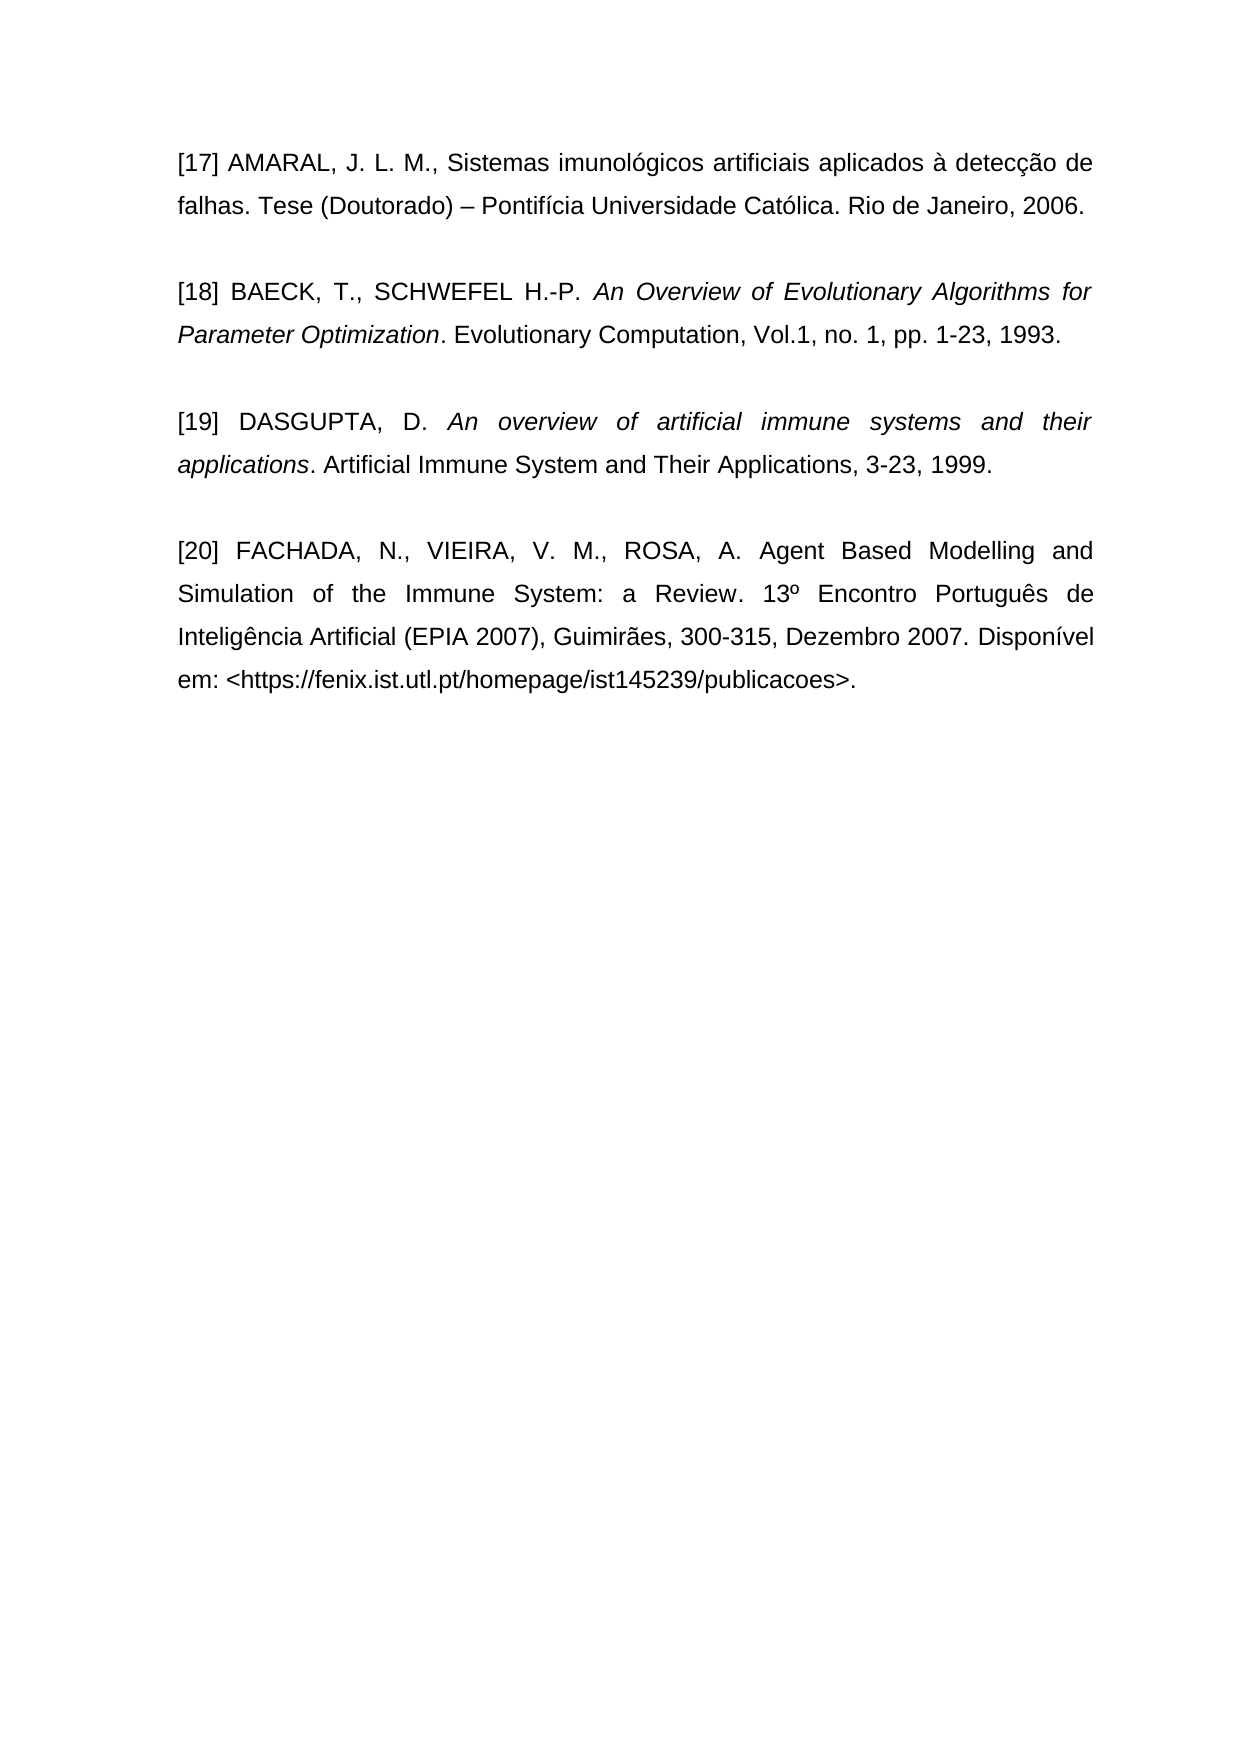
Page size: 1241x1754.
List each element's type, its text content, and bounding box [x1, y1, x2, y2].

text [17] AMARAL, J. L. M., Sistemas imunológicos artificiais aplicados à detecção de falhas. Tese (Doutorado) – Pontifícia Universidade Católica. Rio de Janeiro, 2006. [177, 148, 1094, 219]
text [18] BAECK, T., SCHWEFEL H.-P. An Overview of Evolutionary Algorithms for Parameter Optimization. Evolutionary Computation, Vol.1, no. 1, pp. 1-23, 1993. [177, 277, 1094, 349]
text [19] DASGUPTA, D. An overview of artificial immune systems and their applications. Artificial Immune System and Their Applications, 3-23, 1999. [177, 406, 1094, 478]
text [20] FACHADA, N., VIEIRA, V. M., ROSA, A. Agent Based Modelling and Simulation of the Immune System: a Review. 13º Encontro Português de Inteligência Artificial (EPIA 2007), Guimirães, 300-315, Dezembro 2007. Disponível em: <https://fenix.ist.utl.pt/homepage/ist145239/publicacoes>. [177, 536, 1094, 694]
